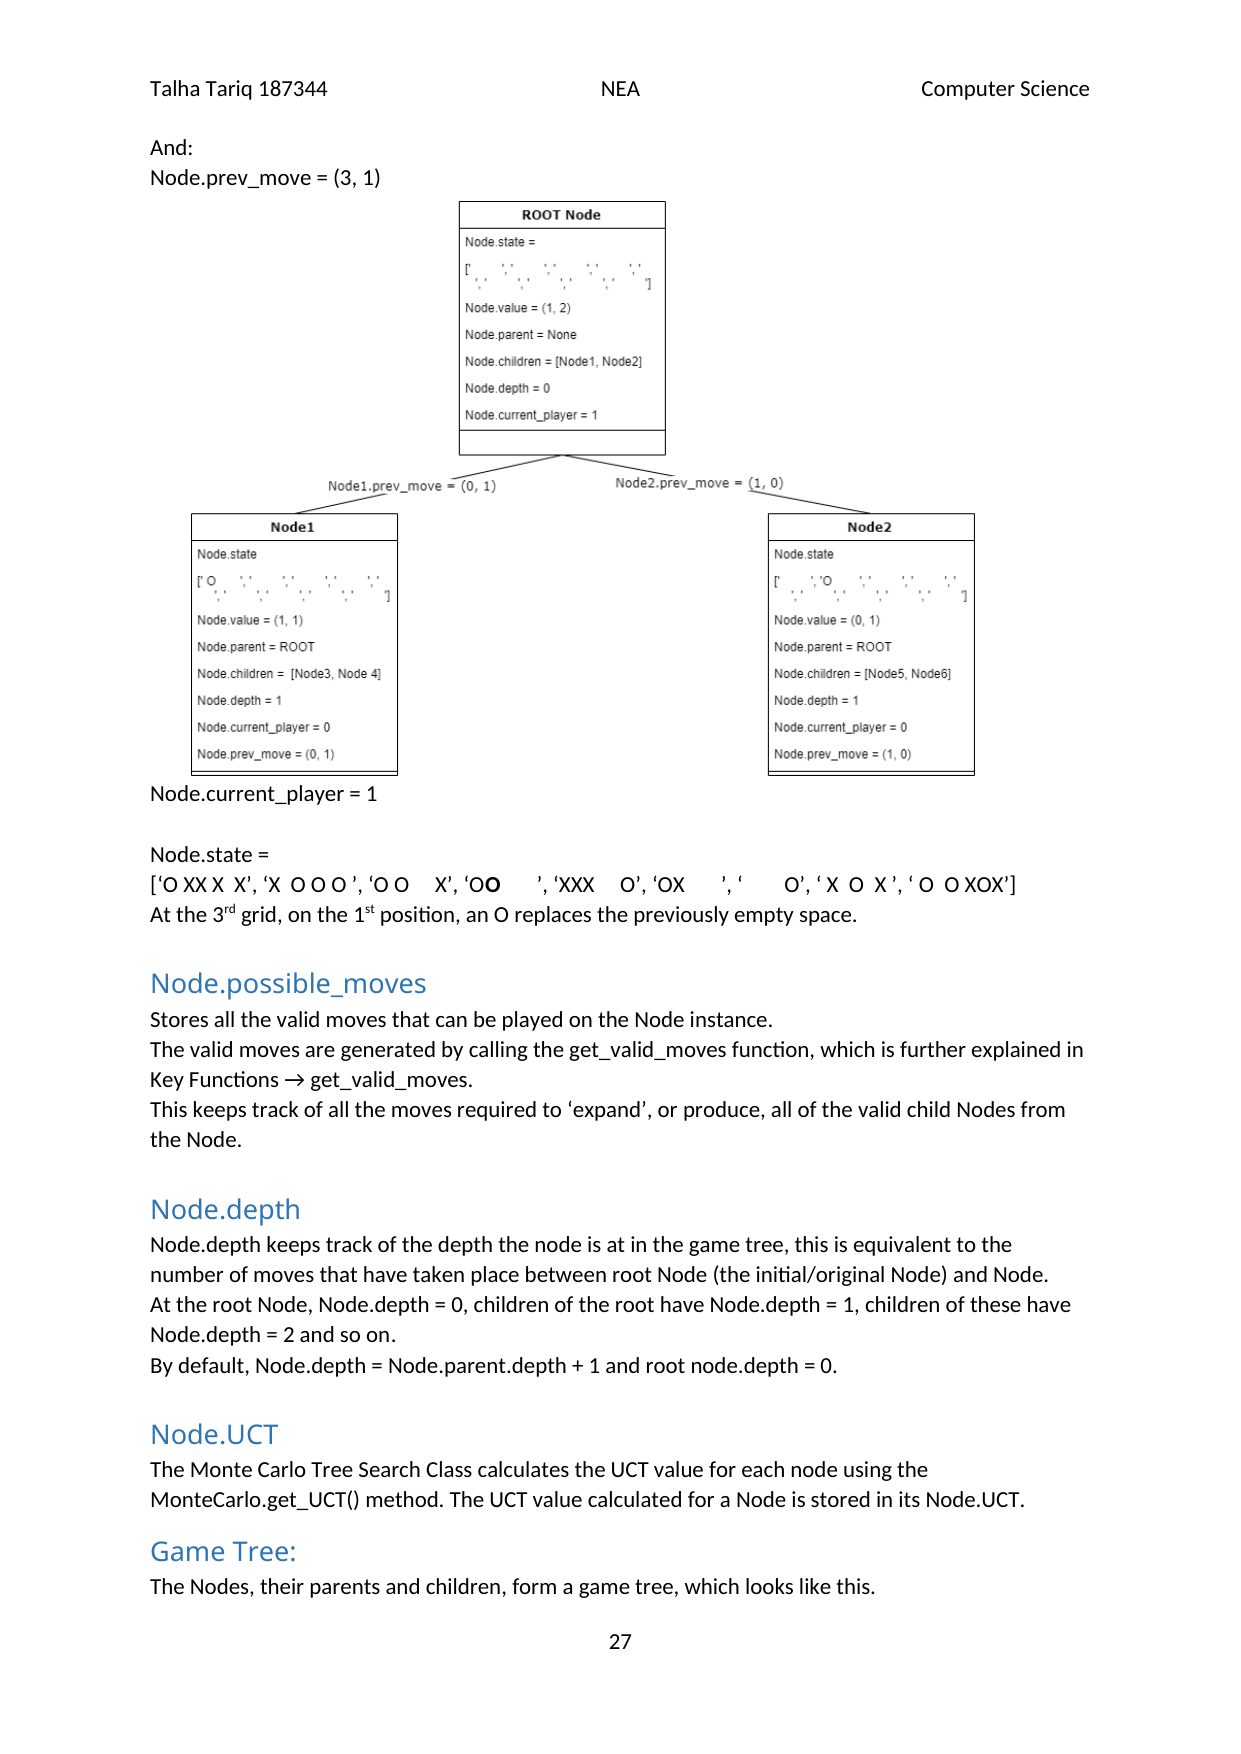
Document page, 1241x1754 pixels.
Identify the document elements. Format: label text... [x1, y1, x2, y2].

text This keeps track of all the moves required to ‘expand’, or produce, all of the valid child Nodes from the Node. [150, 1095, 1090, 1154]
text Node.state = [150, 840, 1090, 868]
picture [191, 201, 975, 776]
text The valid moves are generated by calling the get_valid_moves function, which is further explained in Key Functions → get_valid_moves. [150, 1035, 1090, 1093]
text Node.prev_move = (3, 1) [150, 163, 1090, 191]
text At the 3rd grid, on the 1st position, an O replaces the previously empty space. [150, 900, 1090, 928]
text And: [150, 133, 1090, 161]
text At the root Node, Node.depth = 0, children of the root have Node.depth = 1, children of these have Node.depth = 2 and so on. [150, 1290, 1090, 1349]
subtitle Game Tree: [150, 1532, 1090, 1569]
text Stores all the valid moves that can be played on the Node instance. [150, 1005, 1090, 1033]
subtitle Node.depth [150, 1190, 1090, 1227]
text [‘O XX X X’, ‘X O O O ’, ‘O O X’, ‘OO ’, ‘XXX O’, ‘OX ’, ‘ O’, ‘ X O X ’, ‘ O O XOX’] [150, 870, 1090, 898]
subtitle Node.possible_moves [150, 965, 1090, 1002]
text Node.depth keeps track of the depth the node is at in the game tree, this is equivalent to the number of moves that have taken place between root Node (the initial/original Node) and Node. [150, 1230, 1090, 1288]
text By default, Node.depth = Node.parent.depth + 1 and root node.depth = 0. [150, 1351, 1090, 1379]
text The Nodes, their parents and children, form a game tree, which looks like this. [150, 1572, 1090, 1600]
subtitle Node.UCT [150, 1415, 1090, 1452]
text The Monte Carlo Tree Search Class calculates the UCT value for each node using the MonteCarlo.get_UCT() method. The UCT value calculated for a Node is stored in its Node.UCT. [150, 1455, 1090, 1513]
